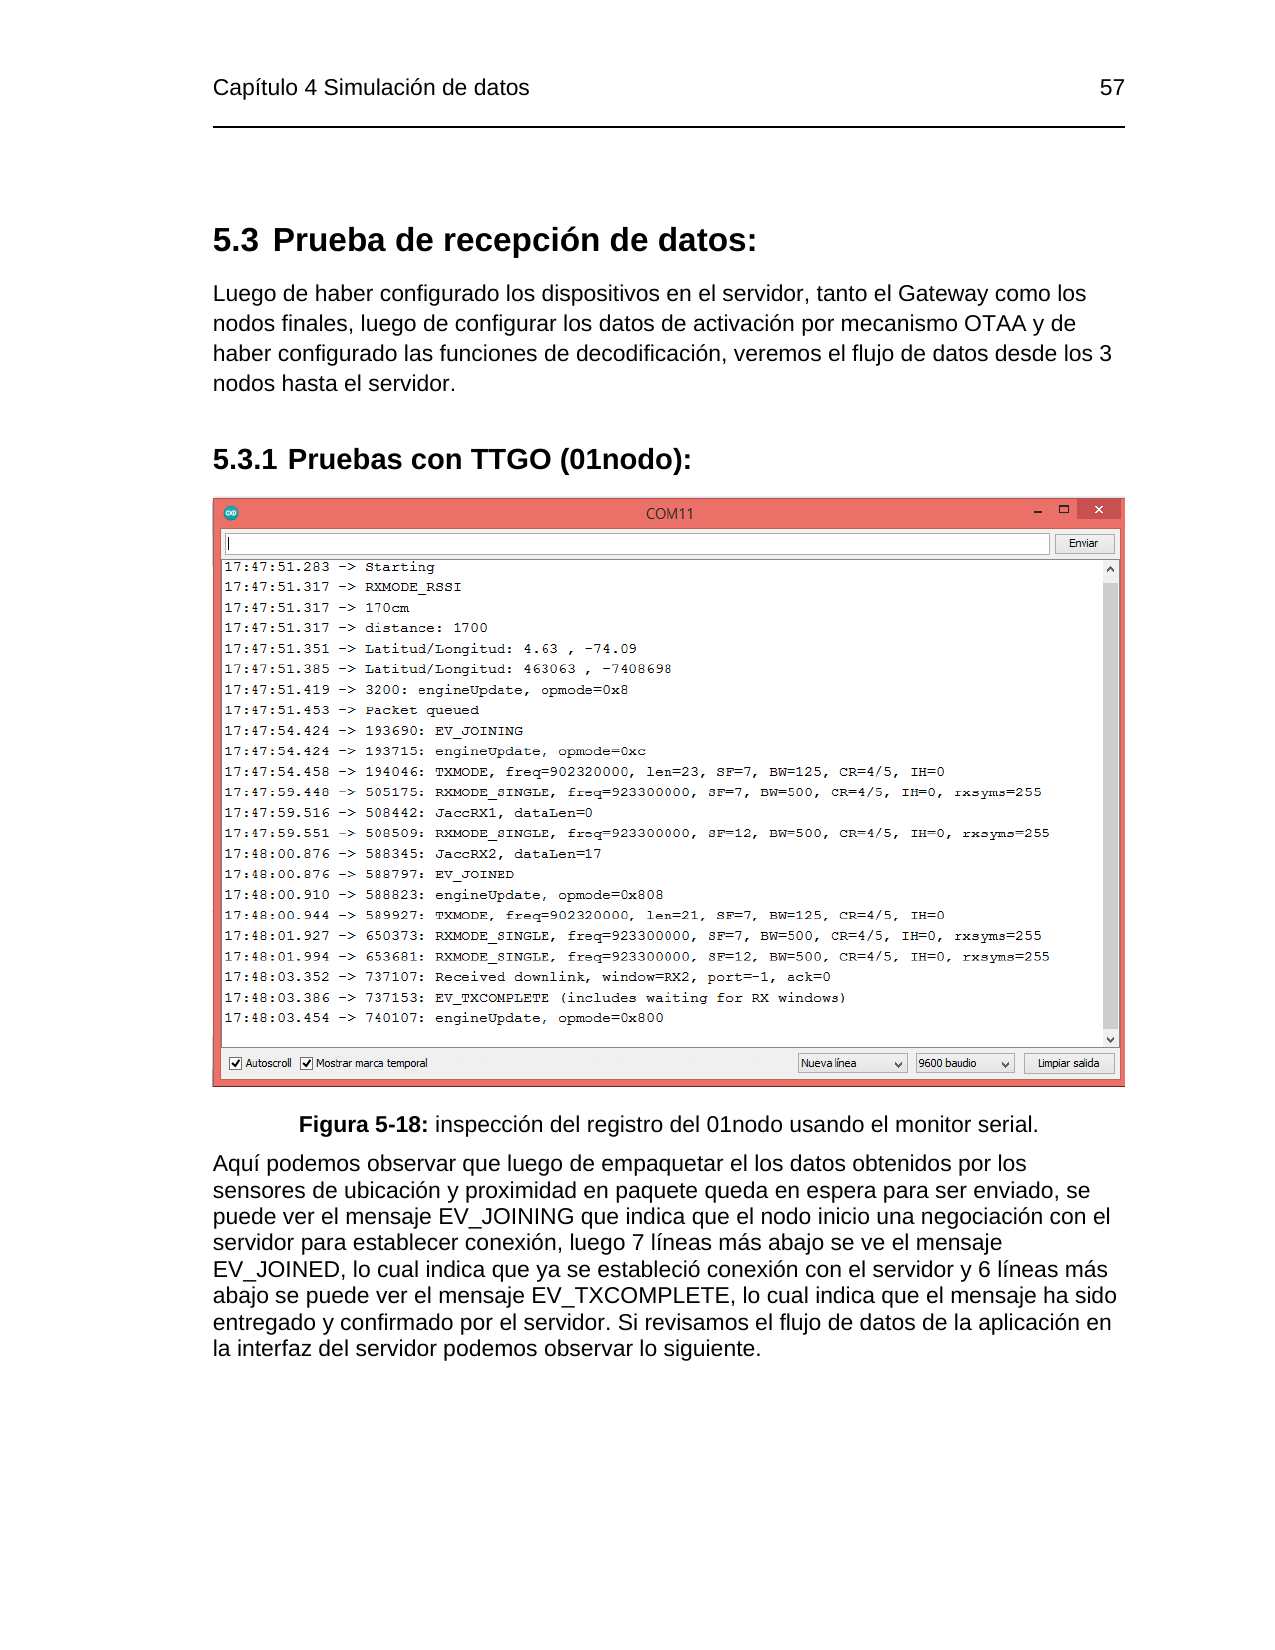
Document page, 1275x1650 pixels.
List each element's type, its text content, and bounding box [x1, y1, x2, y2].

text Luego de haber configurado los dispositivos en el servidor, tanto el Gateway como los nodos finales, luego de configurar los datos de activación por mecanismo OTAA y de haber configurado las funciones de decodificación, veremos el flujo de datos desde los 3 nodos hasta el servidor. [213, 279, 1125, 396]
text Aquí podemos observar que luego de empaquetar el los datos obtenidos por los sensores de ubicación y proximidad en paquete queda en espera para ser enviado, se puede ver el mensaje EV_JOINING que indica que el nodo inicio una negociación con el servidor para establecer conexión, luego 7 líneas más abajo se ve el mensaje EV_JOINED, lo cual indica que ya se estableció conexión con el servidor y 6 líneas más abajo se puede ver el mensaje EV_TXCOMPLETE, lo cual indica que el mensaje ha sido entregado y confirmado por el servidor. Si revisamos el flujo de datos de la aplicación en la interfaz del servidor podemos observar lo siguiente. [213, 1150, 1125, 1361]
picture [212, 496, 1125, 1087]
subtitle Prueba de recepción de datos: [213, 220, 1125, 259]
list Figura 5-18: inspección del registro del 01nodo usando el monitor serial. [213, 1111, 1125, 1137]
subtitle Pruebas con TTGO (01nodo): [213, 442, 1125, 476]
